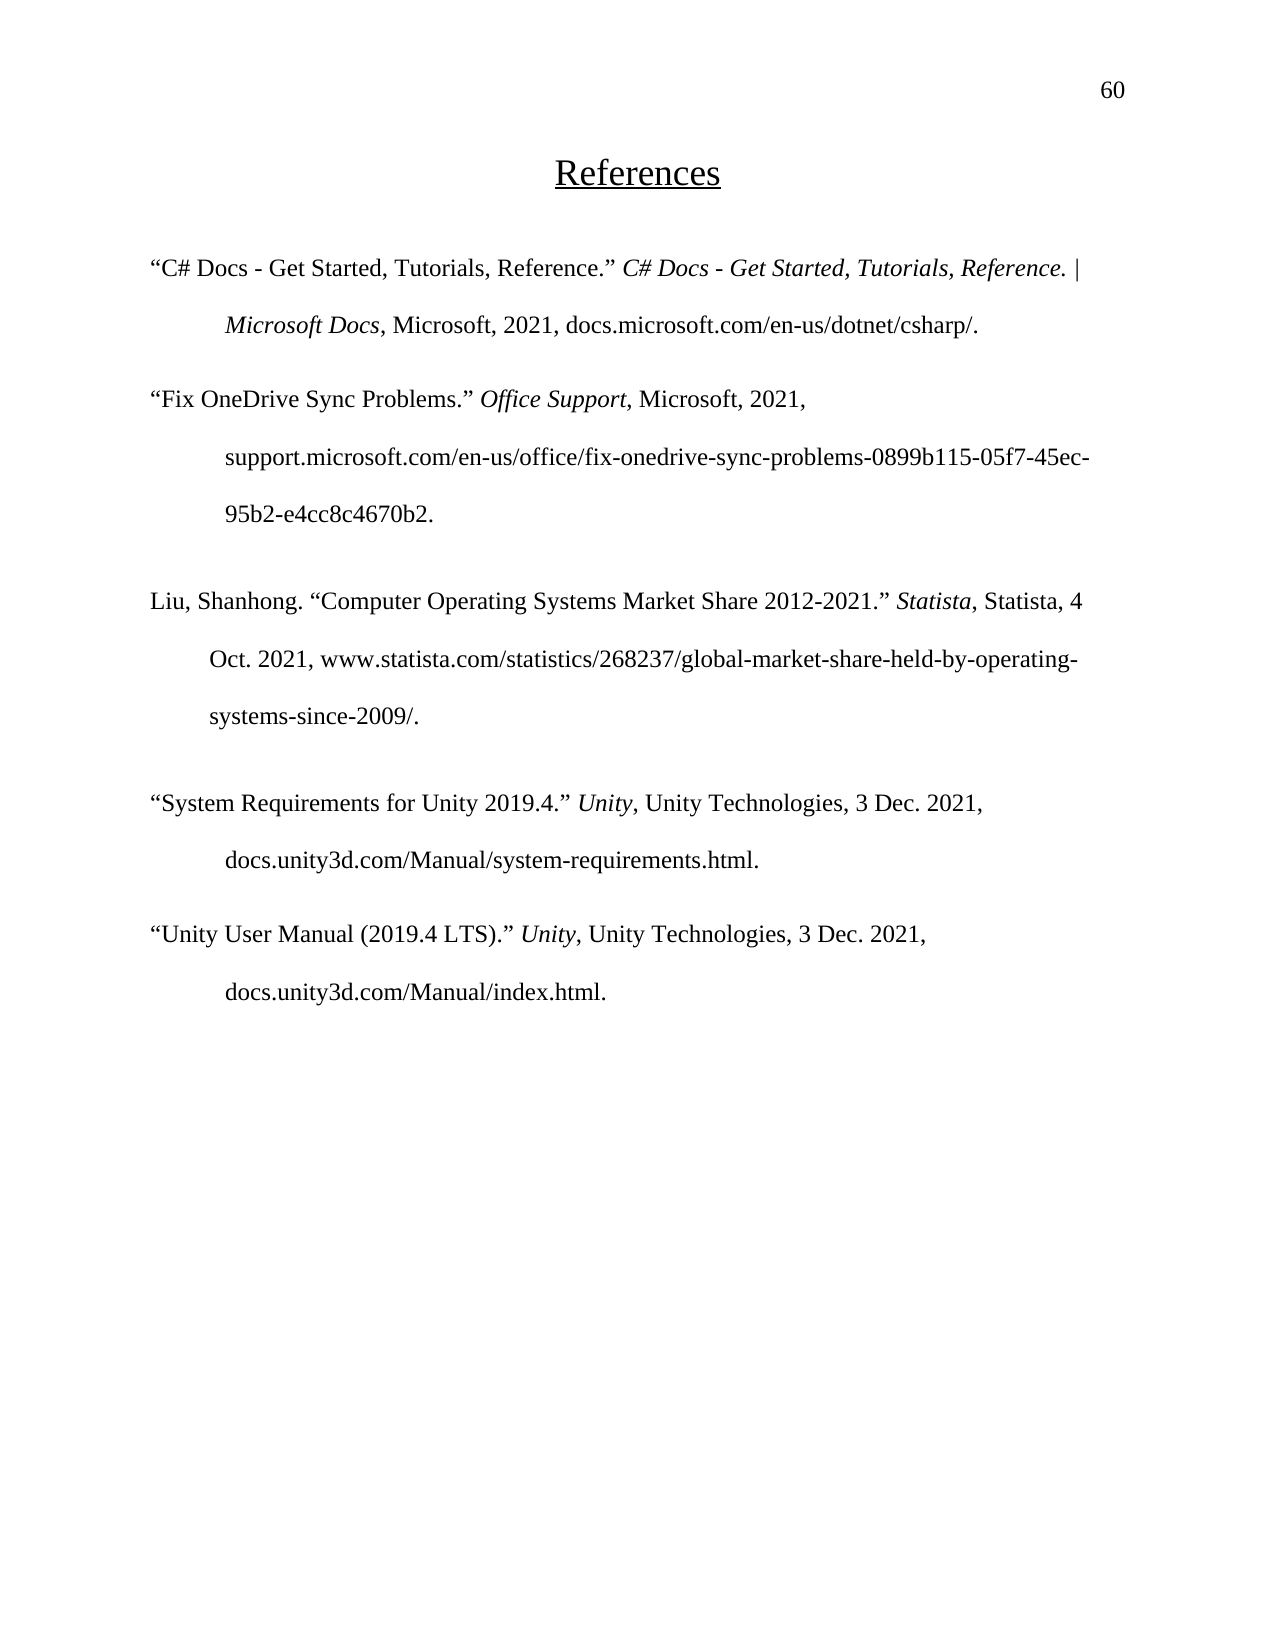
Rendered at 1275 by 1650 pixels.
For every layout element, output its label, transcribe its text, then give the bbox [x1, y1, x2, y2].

text “System Requirements for Unity 2019.4.” Unity, Unity Technologies, 3 Dec. 2021, docs.unity3d.com/Manual/system-requirements.html. [150, 788, 1125, 874]
text “Fix OneDrive Sync Problems.” Office Support, Microsoft, 2021, support.microsoft.com/en-us/office/fix-onedrive-sync-problems-0899b115-05f7-45ec-95b2-e4cc8c4670b2. [150, 384, 1125, 528]
text “C# Docs - Get Started, Tutorials, Reference.” C# Docs - Get Started, Tutorials, Reference. | Microsoft Docs, Microsoft, 2021, docs.microsoft.com/en-us/dotnet/csharp/. [150, 253, 1125, 339]
text Liu, Shanhong. “Computer Operating Systems Market Share 2012-2021.” Statista, Statista, 4 Oct. 2021, www.statista.com/statistics/268237/global-market-share-held-by-operating-systems-since-2009/. [150, 586, 1125, 730]
text “Unity User Manual (2019.4 LTS).” Unity, Unity Technologies, 3 Dec. 2021, docs.unity3d.com/Manual/index.html. [150, 919, 1125, 1006]
text References [150, 150, 1125, 193]
